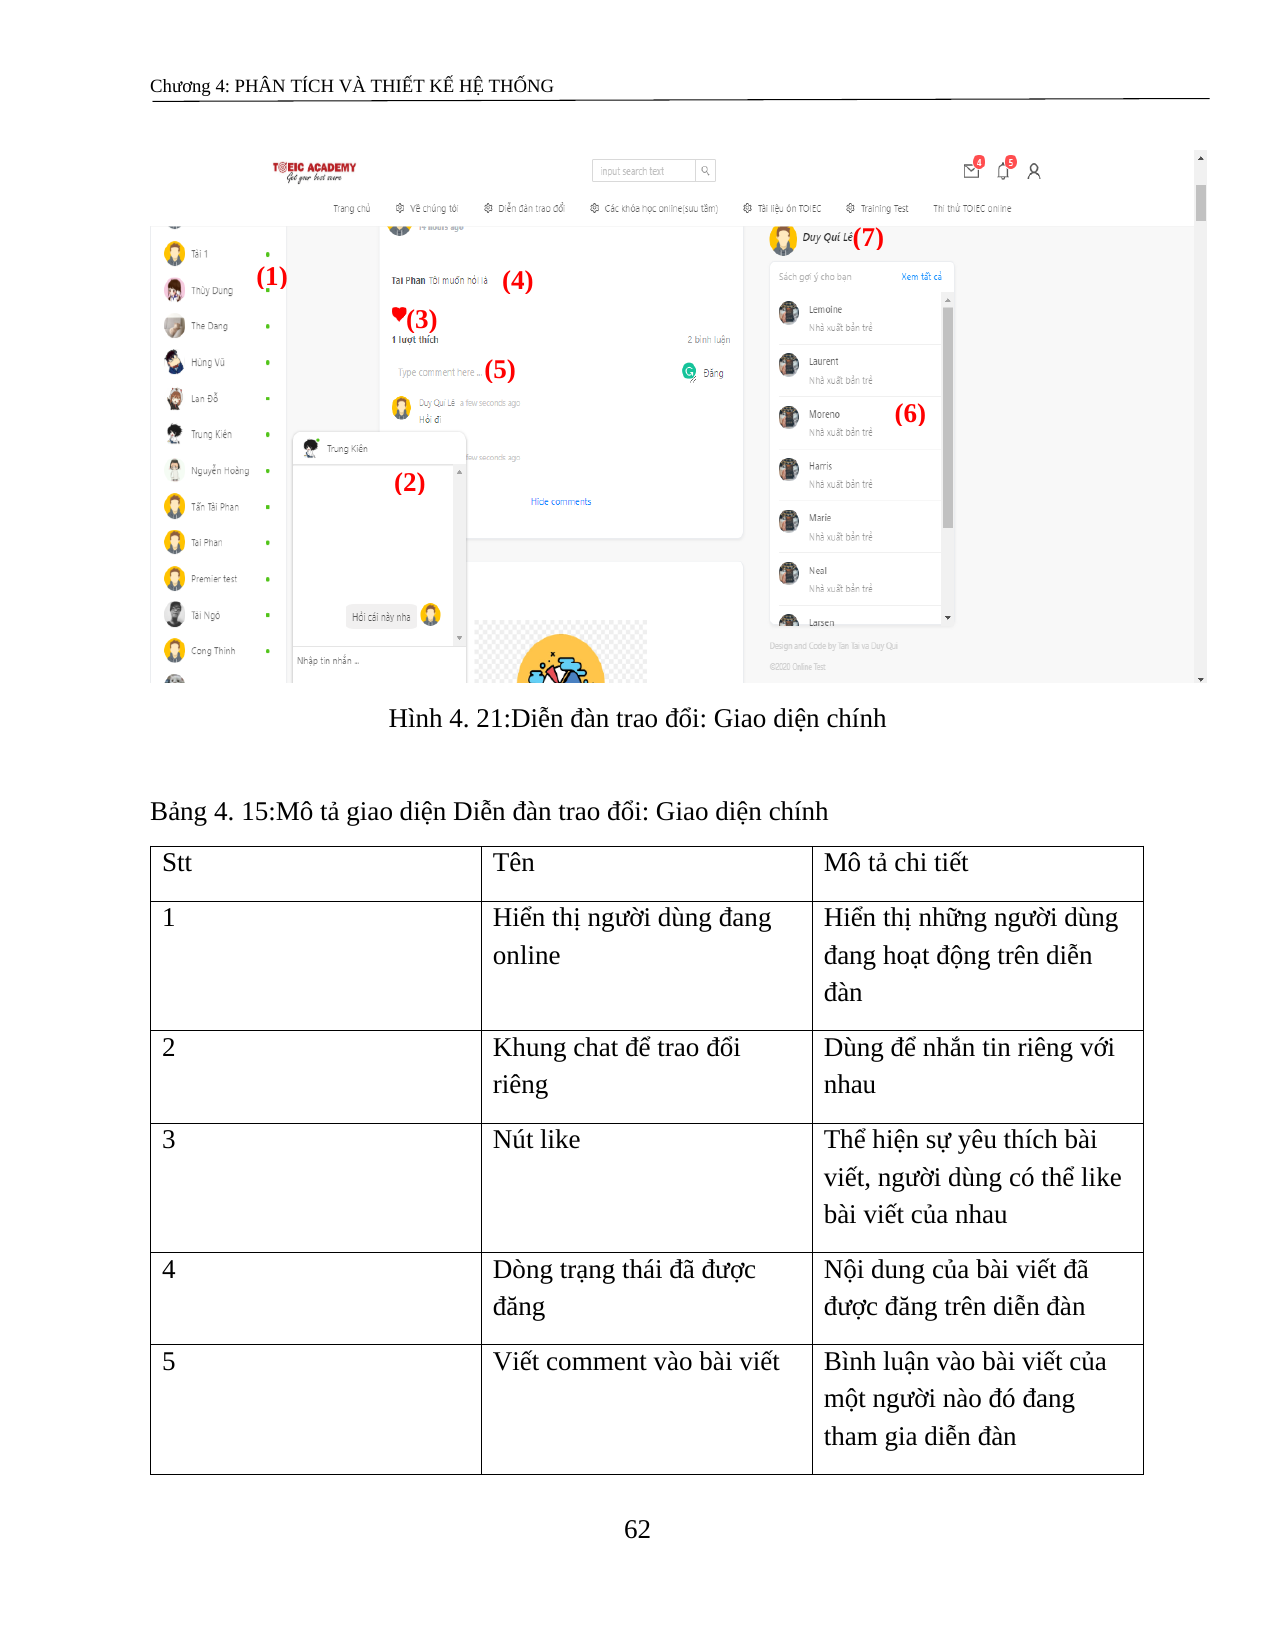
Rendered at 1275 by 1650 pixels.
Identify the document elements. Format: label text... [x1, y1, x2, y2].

table_cell Nút like [482, 1124, 812, 1252]
table_cell Nội dung của bài viết đã được đăng trên diễn đàn [813, 1253, 1143, 1344]
table_cell Thể hiện sự yêu thích bài viết, người dùng có thể like bài viết của nhau [813, 1124, 1143, 1252]
table_cell Bình luận vào bài viết của một người nào đó đang tham gia diễn đàn [813, 1345, 1143, 1474]
table_cell 3 [151, 1124, 481, 1252]
table_header Tên [482, 847, 812, 901]
text Hình 4. 21:Diễn đàn trao đổi: Giao diện chính [150, 702, 1125, 733]
table_cell Hiển thị những người dùng đang hoạt động trên diễn đàn [813, 902, 1143, 1030]
table_cell 5 [151, 1345, 481, 1474]
table_cell Viết comment vào bài viết [482, 1345, 812, 1474]
picture [150, 150, 1207, 683]
table_cell Khung chat để trao đổi riêng [482, 1031, 812, 1122]
table_header Mô tả chi tiết [813, 847, 1143, 901]
table_cell Dùng để nhắn tin riêng với nhau [813, 1031, 1143, 1122]
table_cell Hiển thị người dùng đang online [482, 902, 812, 1030]
text Bảng 4. 15:Mô tả giao diện Diễn đàn trao đổi: Giao diện chính [150, 795, 1125, 826]
table_cell 4 [151, 1253, 481, 1344]
table_cell Dòng trạng thái đã được đăng [482, 1253, 812, 1344]
table_cell 2 [151, 1031, 481, 1122]
table_cell 1 [151, 902, 481, 1030]
table_header Stt [151, 847, 481, 901]
